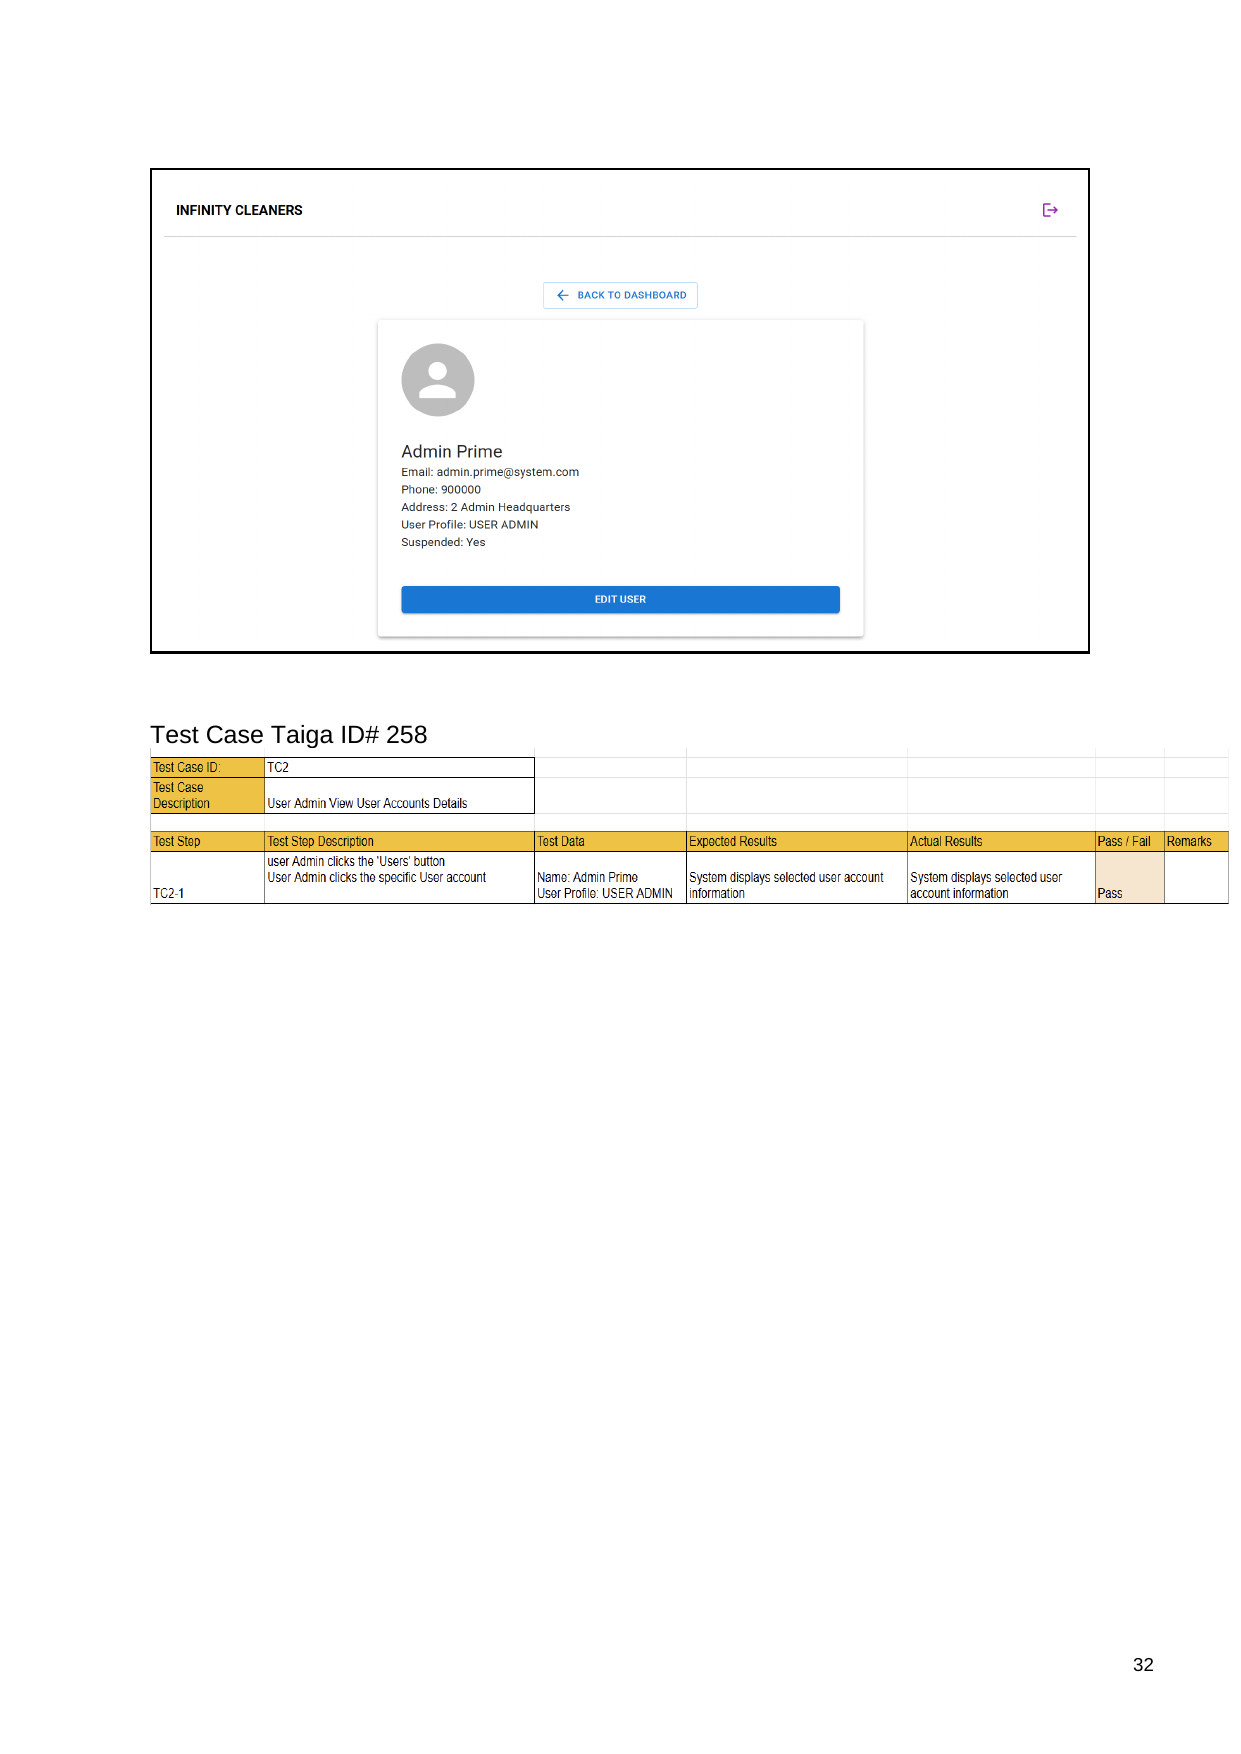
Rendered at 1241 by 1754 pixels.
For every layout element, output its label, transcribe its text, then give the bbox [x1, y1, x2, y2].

picture [150, 748, 1229, 905]
table_cell [152, 170, 1088, 651]
text Test Case Taiga ID# 258 [150, 719, 1153, 748]
picture [161, 180, 1078, 641]
